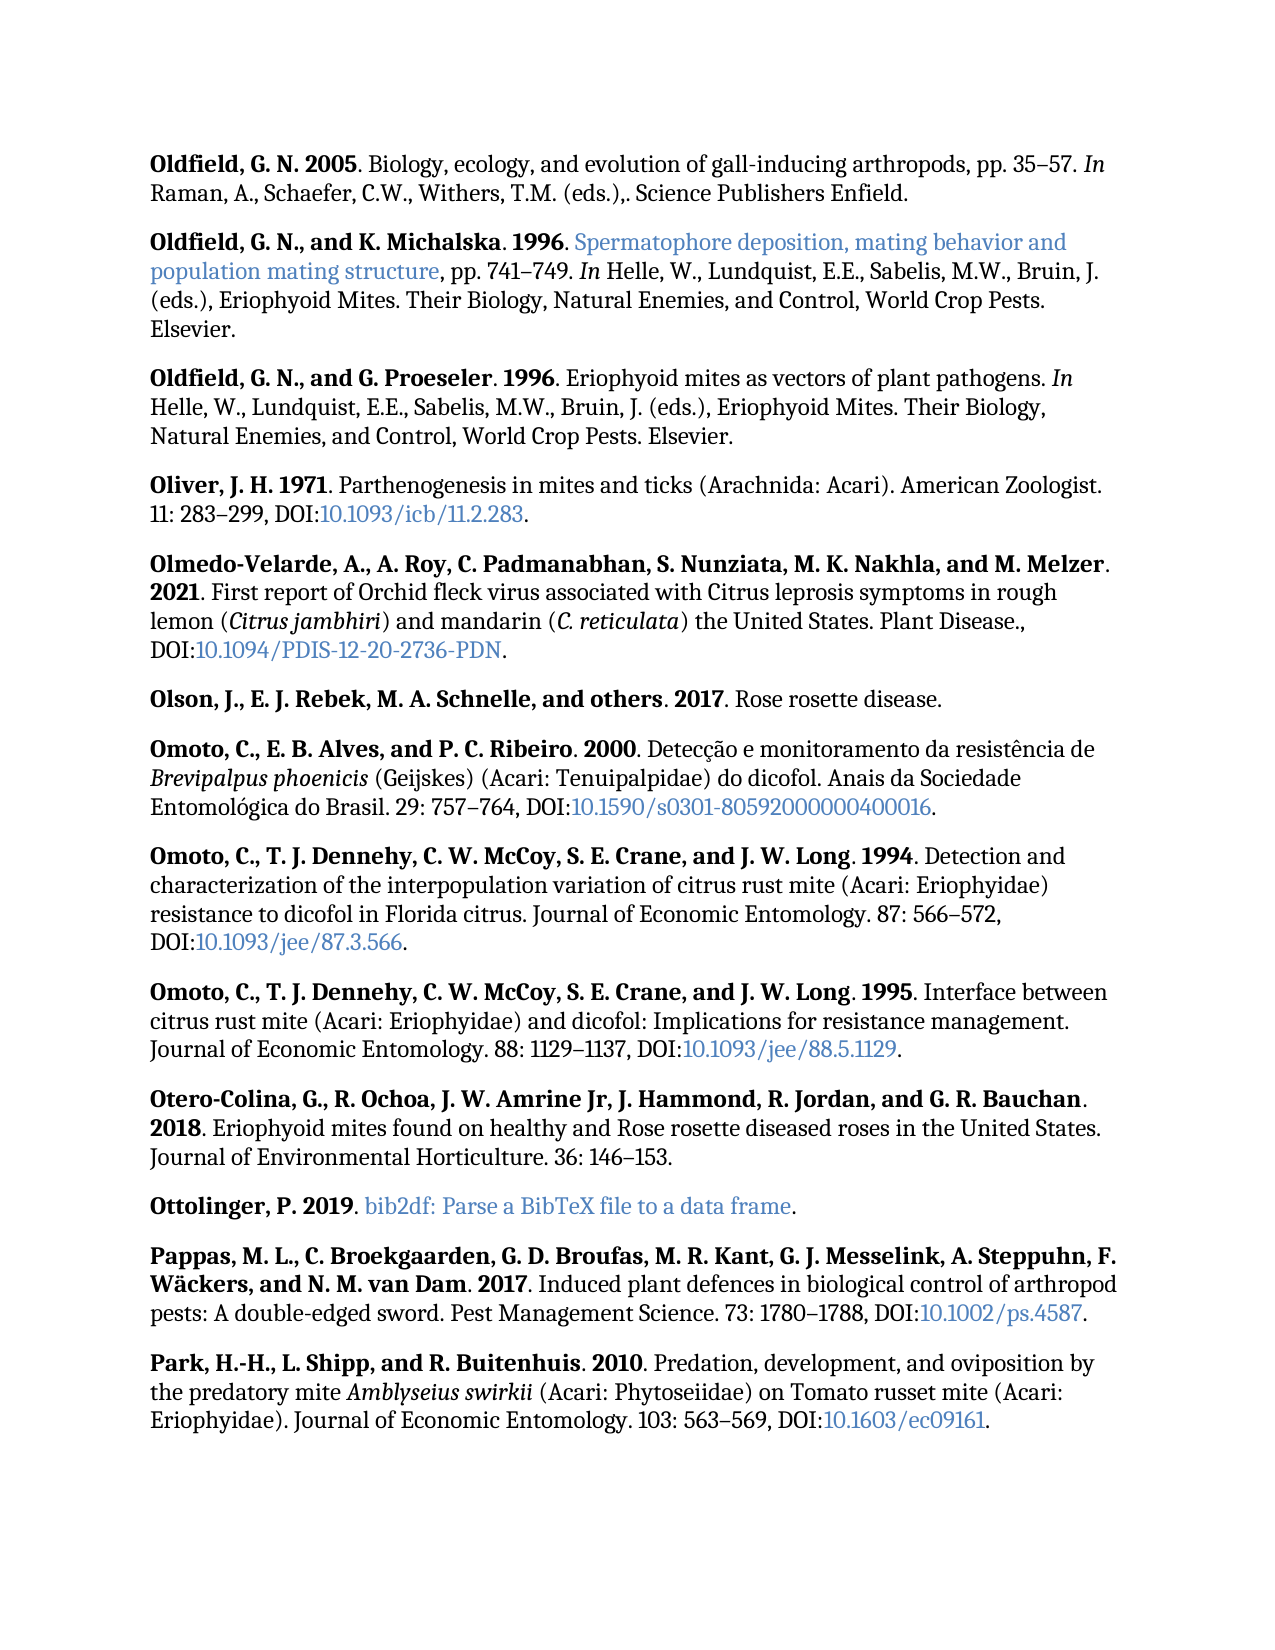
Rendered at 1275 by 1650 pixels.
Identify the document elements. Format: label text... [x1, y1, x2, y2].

text Oldfield, G. N., and K. Michalska. 1996. Spermatophore deposition, mating behavior and population mating structure, pp. 741–749. In Helle, W., Lundquist, E.E., Sabelis, M.W., Bruin, J. (eds.), Eriophyoid Mites. Their Biology, Natural Enemies, and Control, World Crop Pests. Elsevier. [150, 228, 1125, 343]
text Pappas, M. L., C. Broekgaarden, G. D. Broufas, M. R. Kant, G. J. Messelink, A. Steppuhn, F. Wäckers, and N. M. van Dam. 2017. Induced plant defences in biological control of arthropod pests: A double-edged sword. Pest Management Science. 73: 1780–1788, DOI:10.1002/ps.4587. [150, 1242, 1125, 1328]
text Omoto, C., T. J. Dennehy, C. W. McCoy, S. E. Crane, and J. W. Long. 1994. Detection and characterization of the interpopulation variation of citrus rust mite (Acari: Eriophyidae) resistance to dicofol in Florida citrus. Journal of Economic Entomology. 87: 566–572, DOI:10.1093/jee/87.3.566. [150, 842, 1125, 957]
text Ottolinger, P. 2019. bib2df: Parse a BibTeX file to a data frame. [150, 1192, 1125, 1221]
text Omoto, C., E. B. Alves, and P. C. Ribeiro. 2000. Detecção e monitoramento da resistência de Brevipalpus phoenicis (Geijskes) (Acari: Tenuipalpidae) do dicofol. Anais da Sociedade Entomológica do Brasil. 29: 757–764, DOI:10.1590/s0301-80592000000400016. [150, 735, 1125, 821]
text Omoto, C., T. J. Dennehy, C. W. McCoy, S. E. Crane, and J. W. Long. 1995. Interface between citrus rust mite (Acari: Eriophyidae) and dicofol: Implications for resistance management. Journal of Economic Entomology. 88: 1129–1137, DOI:10.1093/jee/88.5.1129. [150, 978, 1125, 1064]
text Olmedo-Velarde, A., A. Roy, C. Padmanabhan, S. Nunziata, M. K. Nakhla, and M. Melzer. 2021. First report of Orchid fleck virus associated with Citrus leprosis symptoms in rough lemon (Citrus jambhiri) and mandarin (C. reticulata) the United States. Plant Disease., DOI:10.1094/PDIS-12-20-2736-PDN. [150, 549, 1125, 664]
text Oliver, J. H. 1971. Parthenogenesis in mites and ticks (Arachnida: Acari). American Zoologist. 11: 283–299, DOI:10.1093/icb/11.2.283. [150, 471, 1125, 529]
text Oldfield, G. N. 2005. Biology, ecology, and evolution of gall-inducing arthropods, pp. 35–57. In Raman, A., Schaefer, C.W., Withers, T.M. (eds.),. Science Publishers Enfield. [150, 150, 1125, 207]
text Olson, J., E. J. Rebek, M. A. Schnelle, and others. 2017. Rose rosette disease. [150, 685, 1125, 714]
text Park, H.-H., L. Shipp, and R. Buitenhuis. 2010. Predation, development, and oviposition by the predatory mite Amblyseius swirkii (Acari: Phytoseiidae) on Tomato russet mite (Acari: Eriophyidae). Journal of Economic Entomology. 103: 563–569, DOI:10.1603/ec09161. [150, 1349, 1125, 1435]
text Otero-Colina, G., R. Ochoa, J. W. Amrine Jr, J. Hammond, R. Jordan, and G. R. Bauchan. 2018. Eriophyoid mites found on healthy and Rose rosette diseased roses in the United States. Journal of Environmental Horticulture. 36: 146–153. [150, 1085, 1125, 1171]
text Oldfield, G. N., and G. Proeseler. 1996. Eriophyoid mites as vectors of plant pathogens. In Helle, W., Lundquist, E.E., Sabelis, M.W., Bruin, J. (eds.), Eriophyoid Mites. Their Biology, Natural Enemies, and Control, World Crop Pests. Elsevier. [150, 364, 1125, 450]
